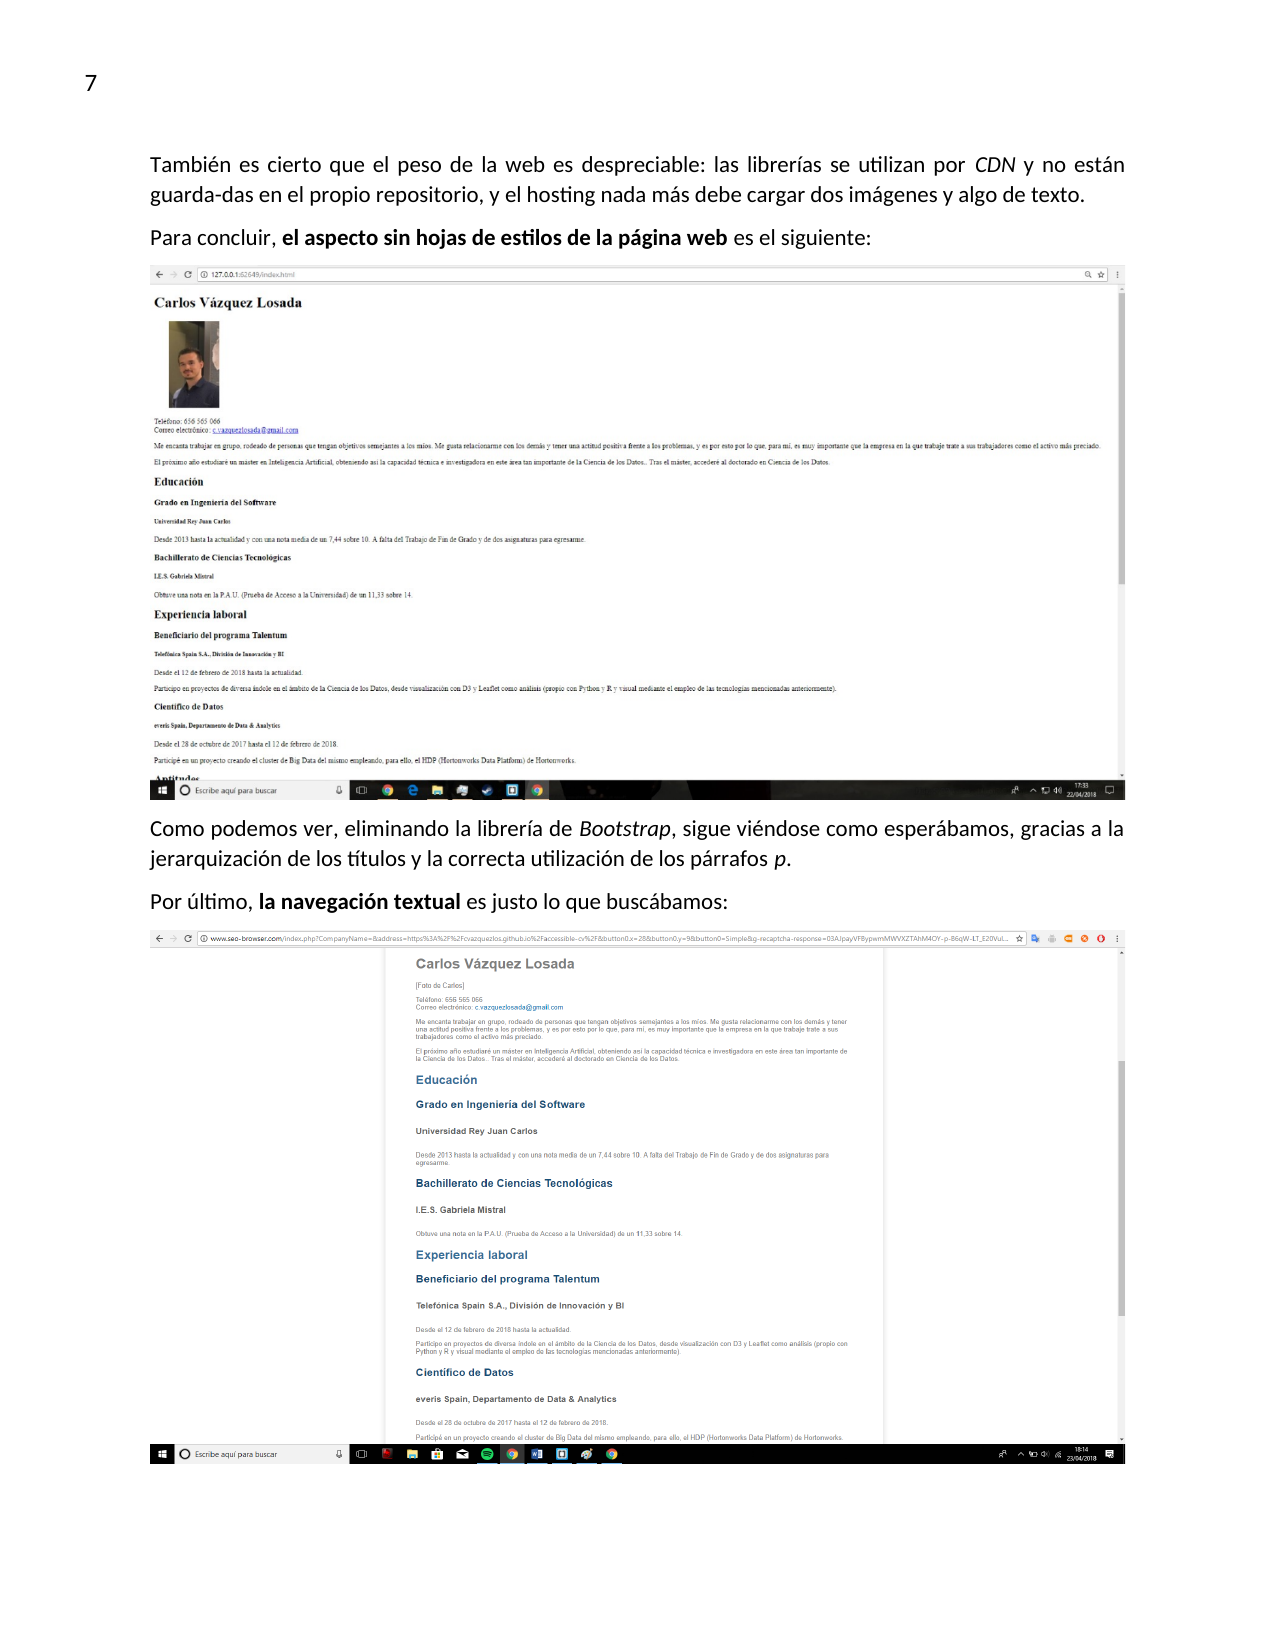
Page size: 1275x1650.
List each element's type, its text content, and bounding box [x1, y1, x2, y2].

picture [150, 930, 1125, 1464]
text También es cierto que el peso de la web es despreciable: las librerías se utilizan por CDN y no están guarda-das en el propio repositorio, y el hosting nada más debe cargar dos imágenes y algo de texto. [150, 150, 1125, 208]
picture [150, 265, 1125, 800]
text Por último, la navegación textual es justo lo que buscábamos: [150, 887, 1125, 915]
text Para concluir, el aspecto sin hojas de estilos de la página web es el siguiente: [150, 223, 1125, 251]
text Como podemos ver, eliminando la librería de Bootstrap, sigue viéndose como esperábamos, gracias a la jerarquización de los títulos y la correcta utilización de los párrafos p. [150, 814, 1125, 873]
